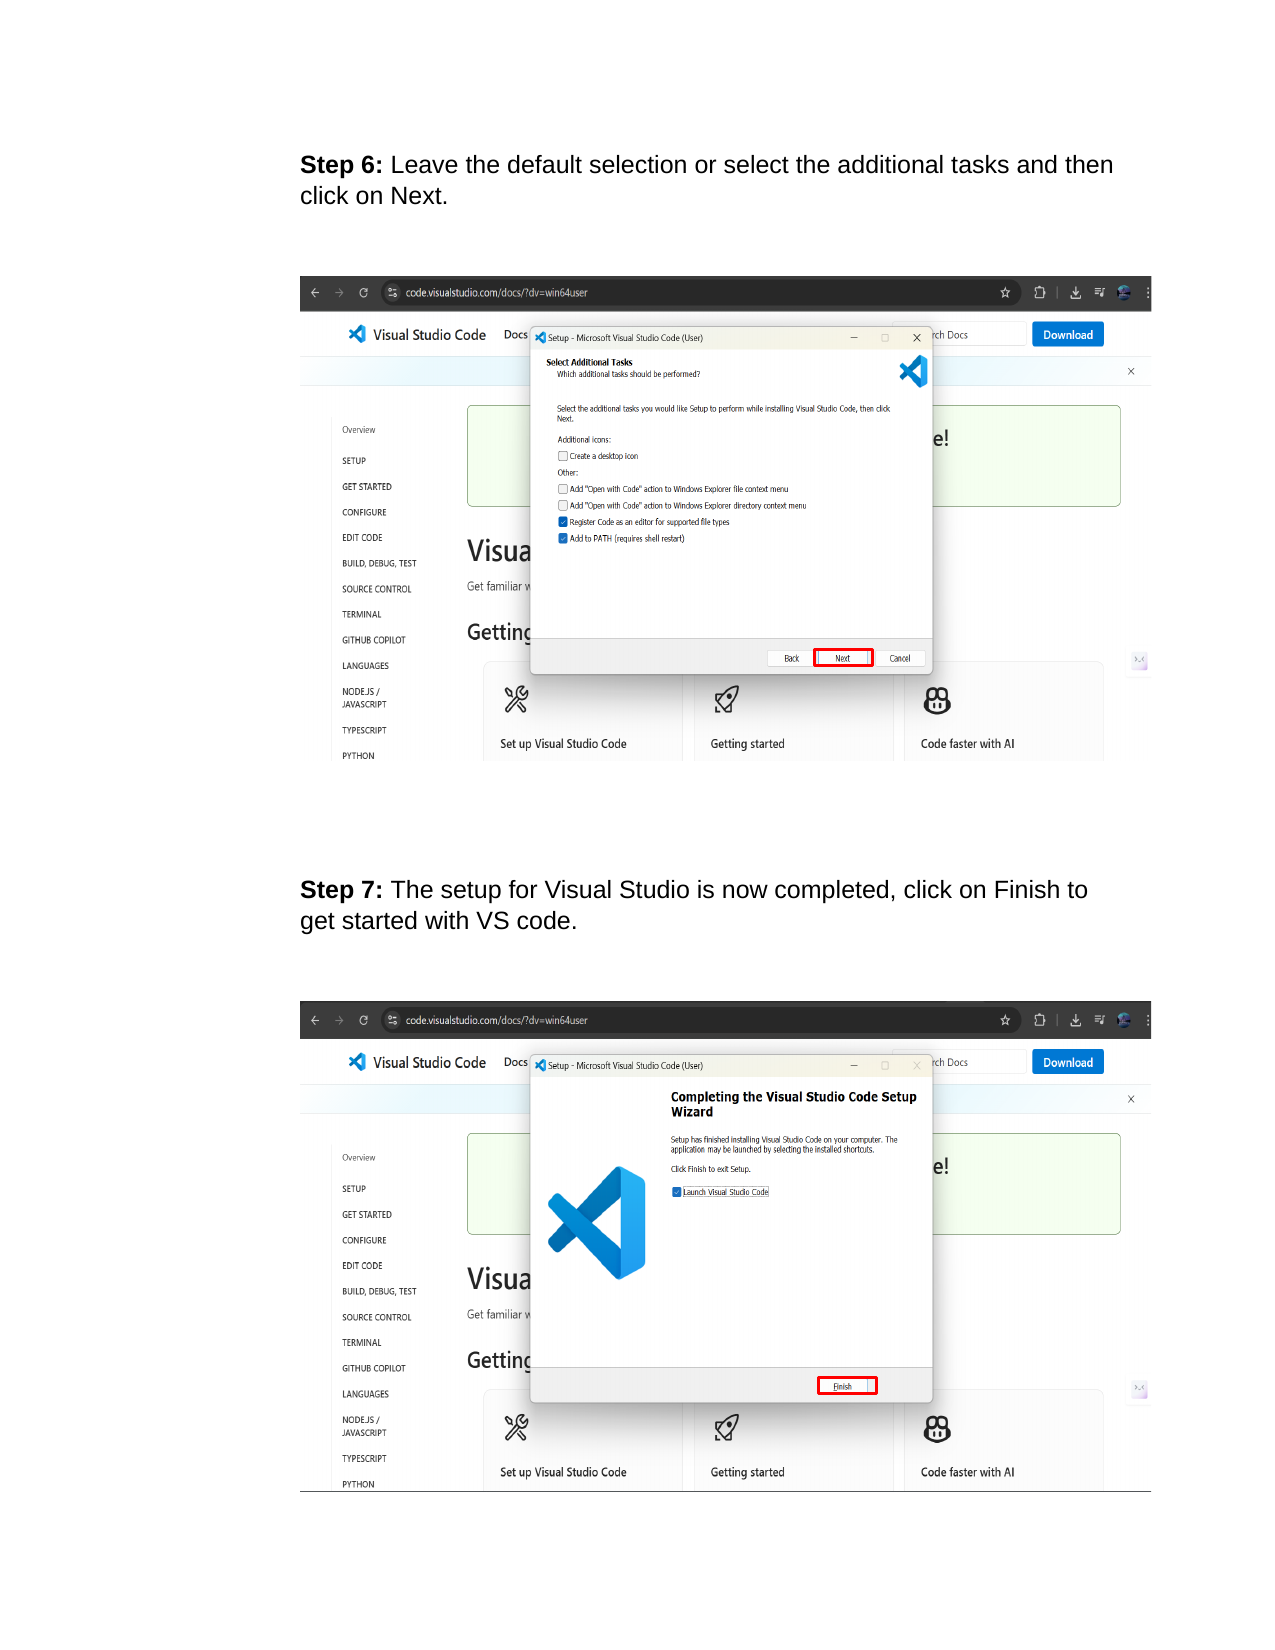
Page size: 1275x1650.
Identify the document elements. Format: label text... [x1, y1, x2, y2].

text Step 6: Leave the default selection or select the additional tasks and then click on Next. [300, 150, 1125, 210]
text Step 7: The setup for Visual Studio is now completed, click on Finish to get started with VS code. [300, 875, 1125, 935]
picture [300, 1001, 1152, 1492]
picture [300, 276, 1152, 761]
